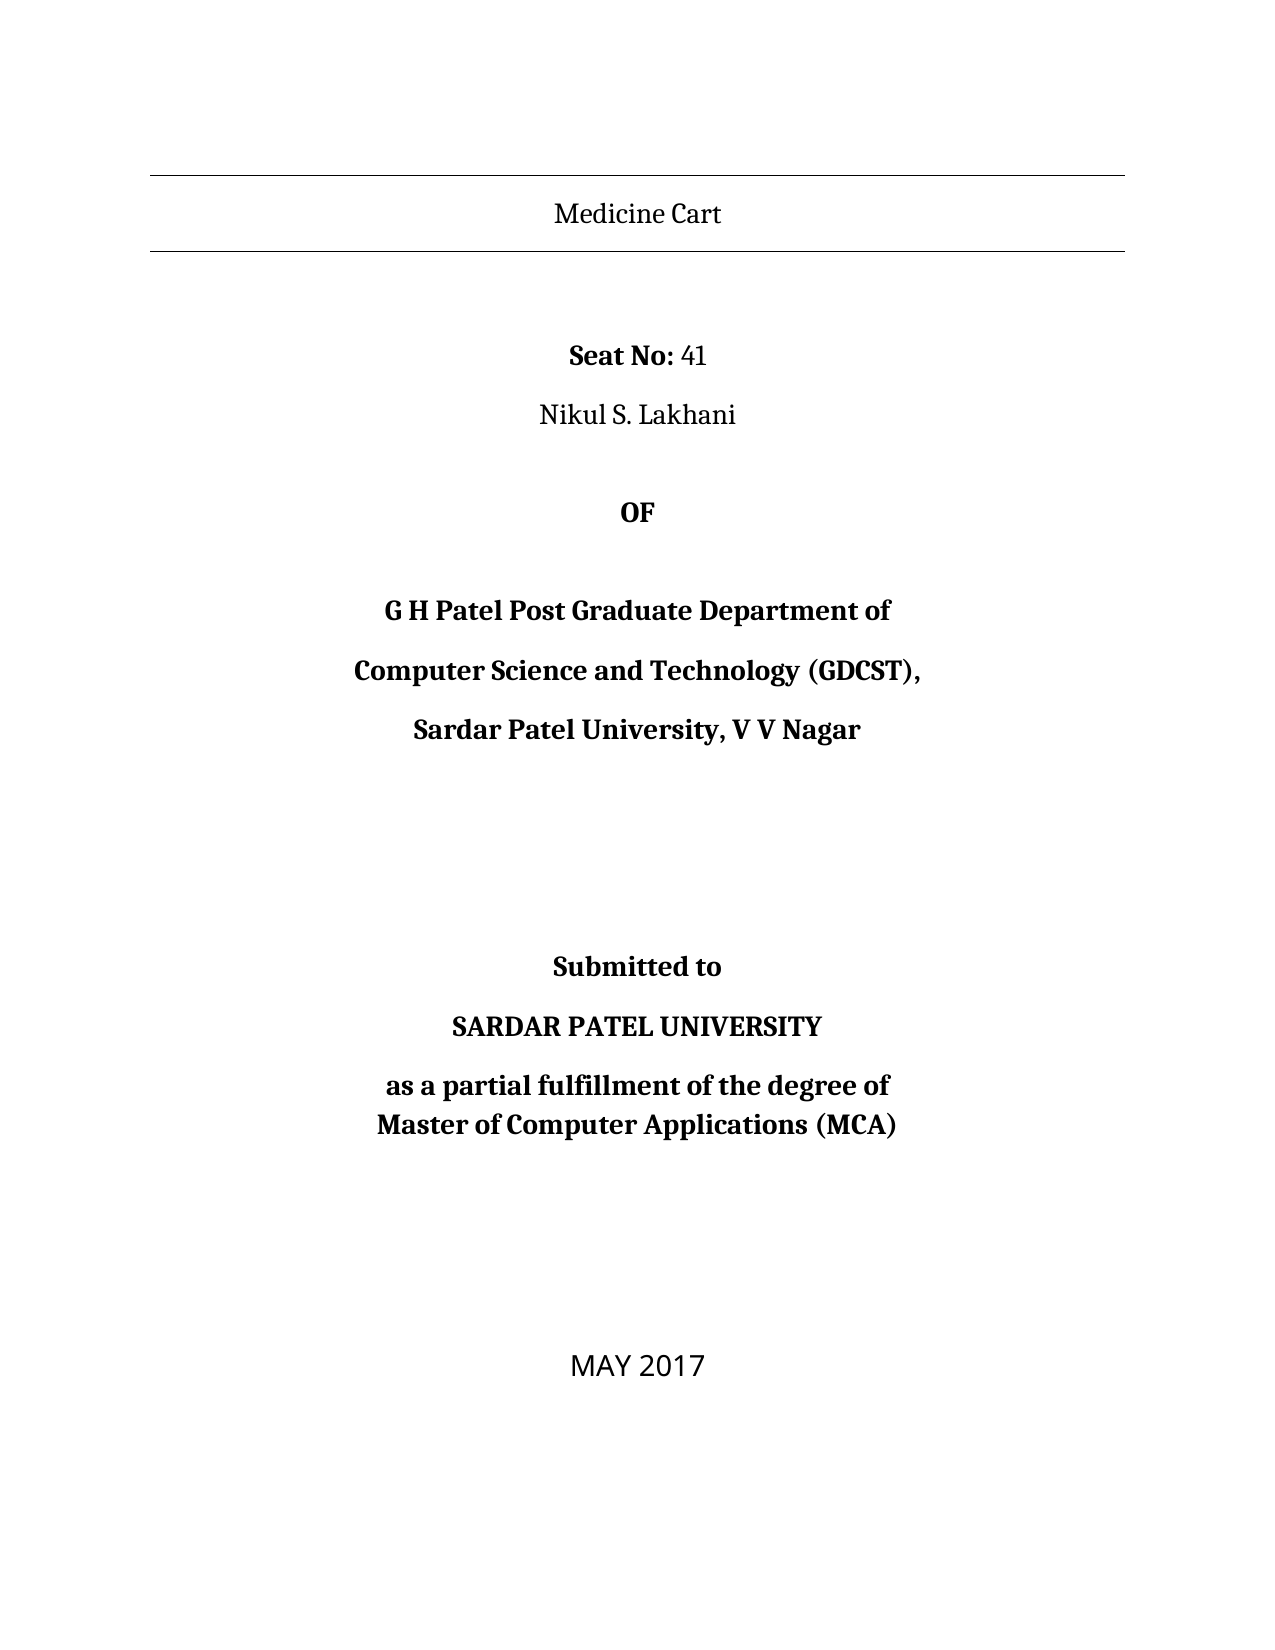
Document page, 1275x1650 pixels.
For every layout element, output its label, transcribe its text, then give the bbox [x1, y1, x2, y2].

text Computer Science and Technology (GDCST), [150, 654, 1125, 687]
text Sardar Patel University, V V Nagar [150, 713, 1125, 747]
text MAY 2017 [150, 1345, 1125, 1385]
text OF [150, 458, 1125, 568]
text Seat No: 41 [150, 339, 1125, 373]
text SARDAR PATEL UNIVERSITY [150, 1010, 1125, 1043]
text G H Patel Post Graduate Department of [150, 594, 1125, 628]
text Submitted to [150, 951, 1125, 984]
text as a partial fulfillment of the degree of Master of Computer Applications (MCA) [150, 1069, 1125, 1141]
